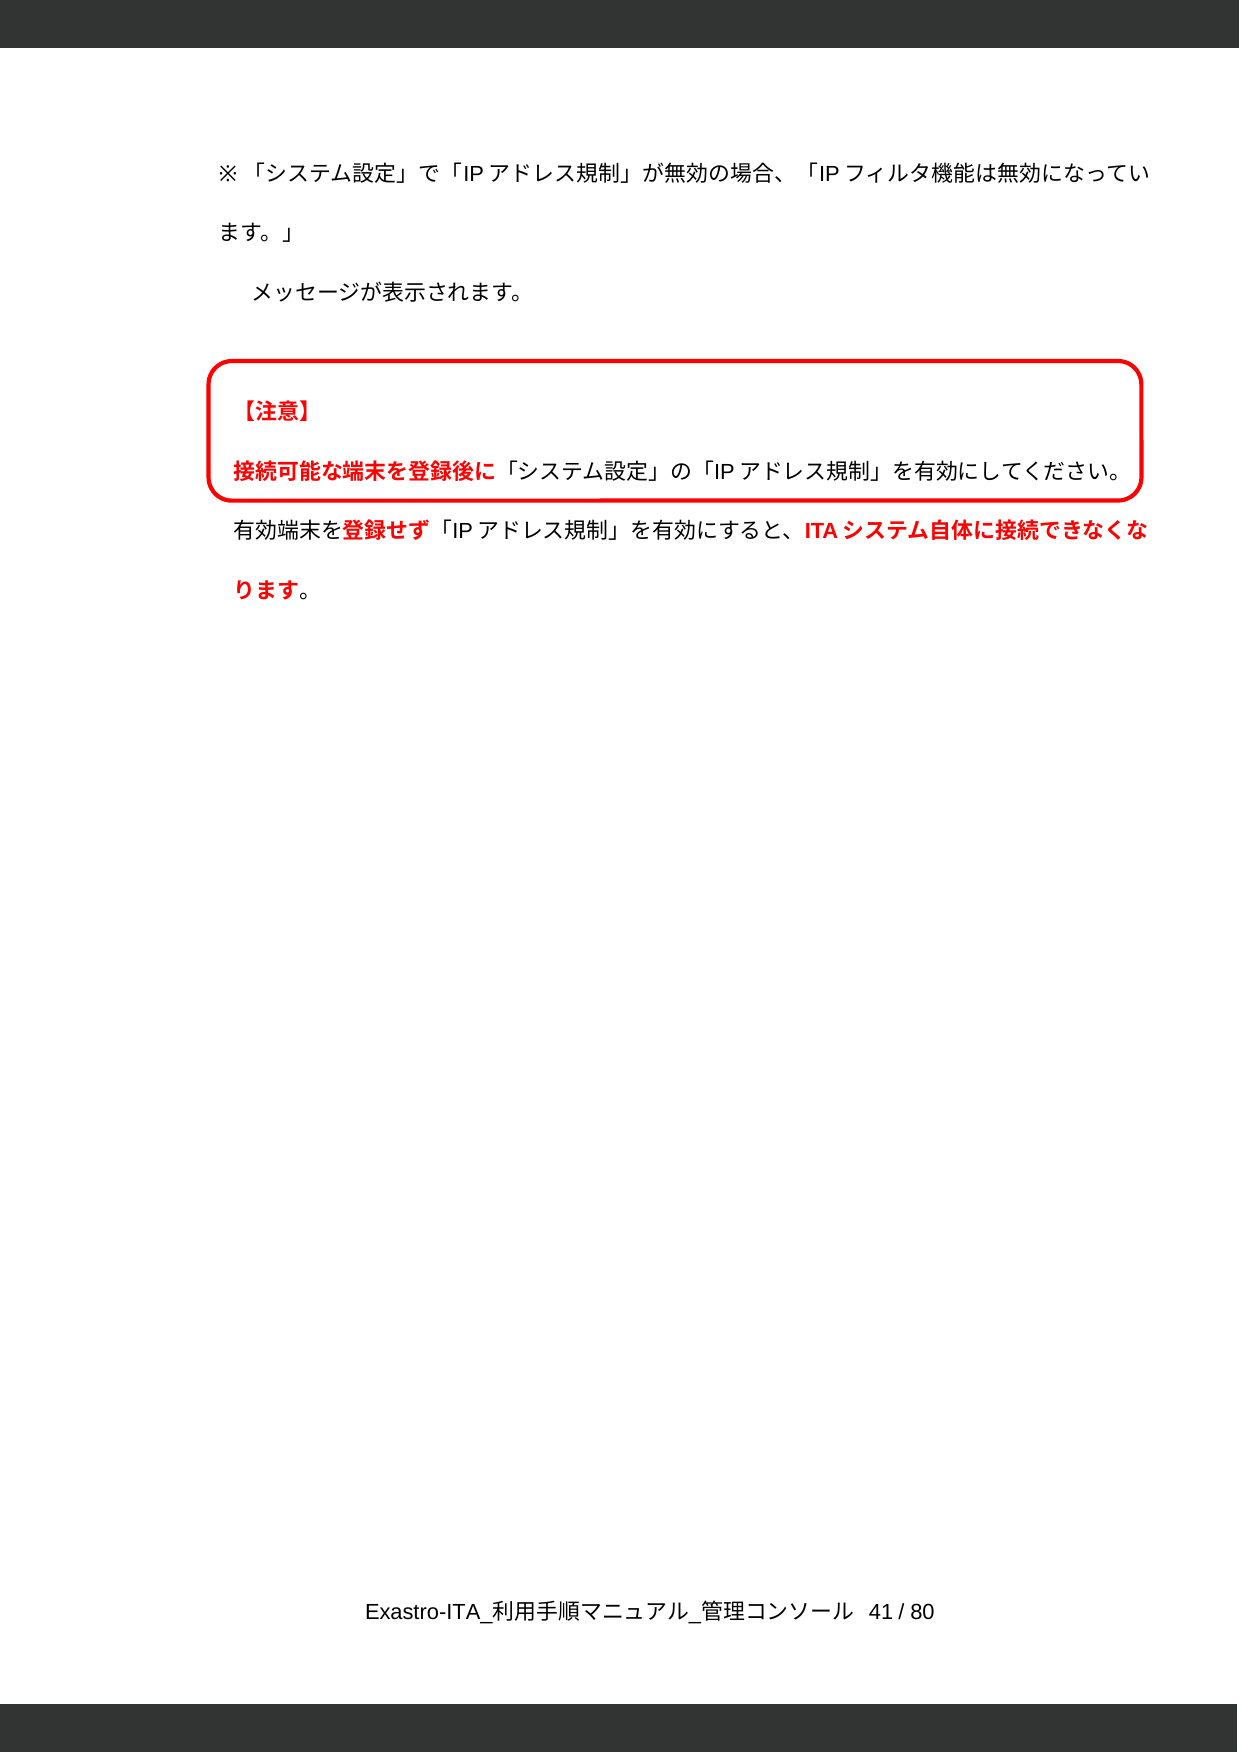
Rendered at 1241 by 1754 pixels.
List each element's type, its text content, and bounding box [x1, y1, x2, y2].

list 接続可能な端末を登録後に「システム設定」の「IPアドレス規制」を有効にしてください。 [233, 440, 1139, 498]
picture [0, 1704, 1237, 1752]
text メッセージが表示されます。 [218, 261, 1152, 321]
text ※ 「システム設定」で「IPアドレス規制」が無効の場合、「IPフィルタ機能は無効になっています。」 [218, 142, 1152, 261]
list 有効端末を登録せず「IPアドレス規制」を有効にすると、ITAシステム自体に接続できなくなります。 [233, 499, 1152, 618]
picture [0, 0, 1239, 48]
list 【注意】 [233, 380, 1139, 440]
